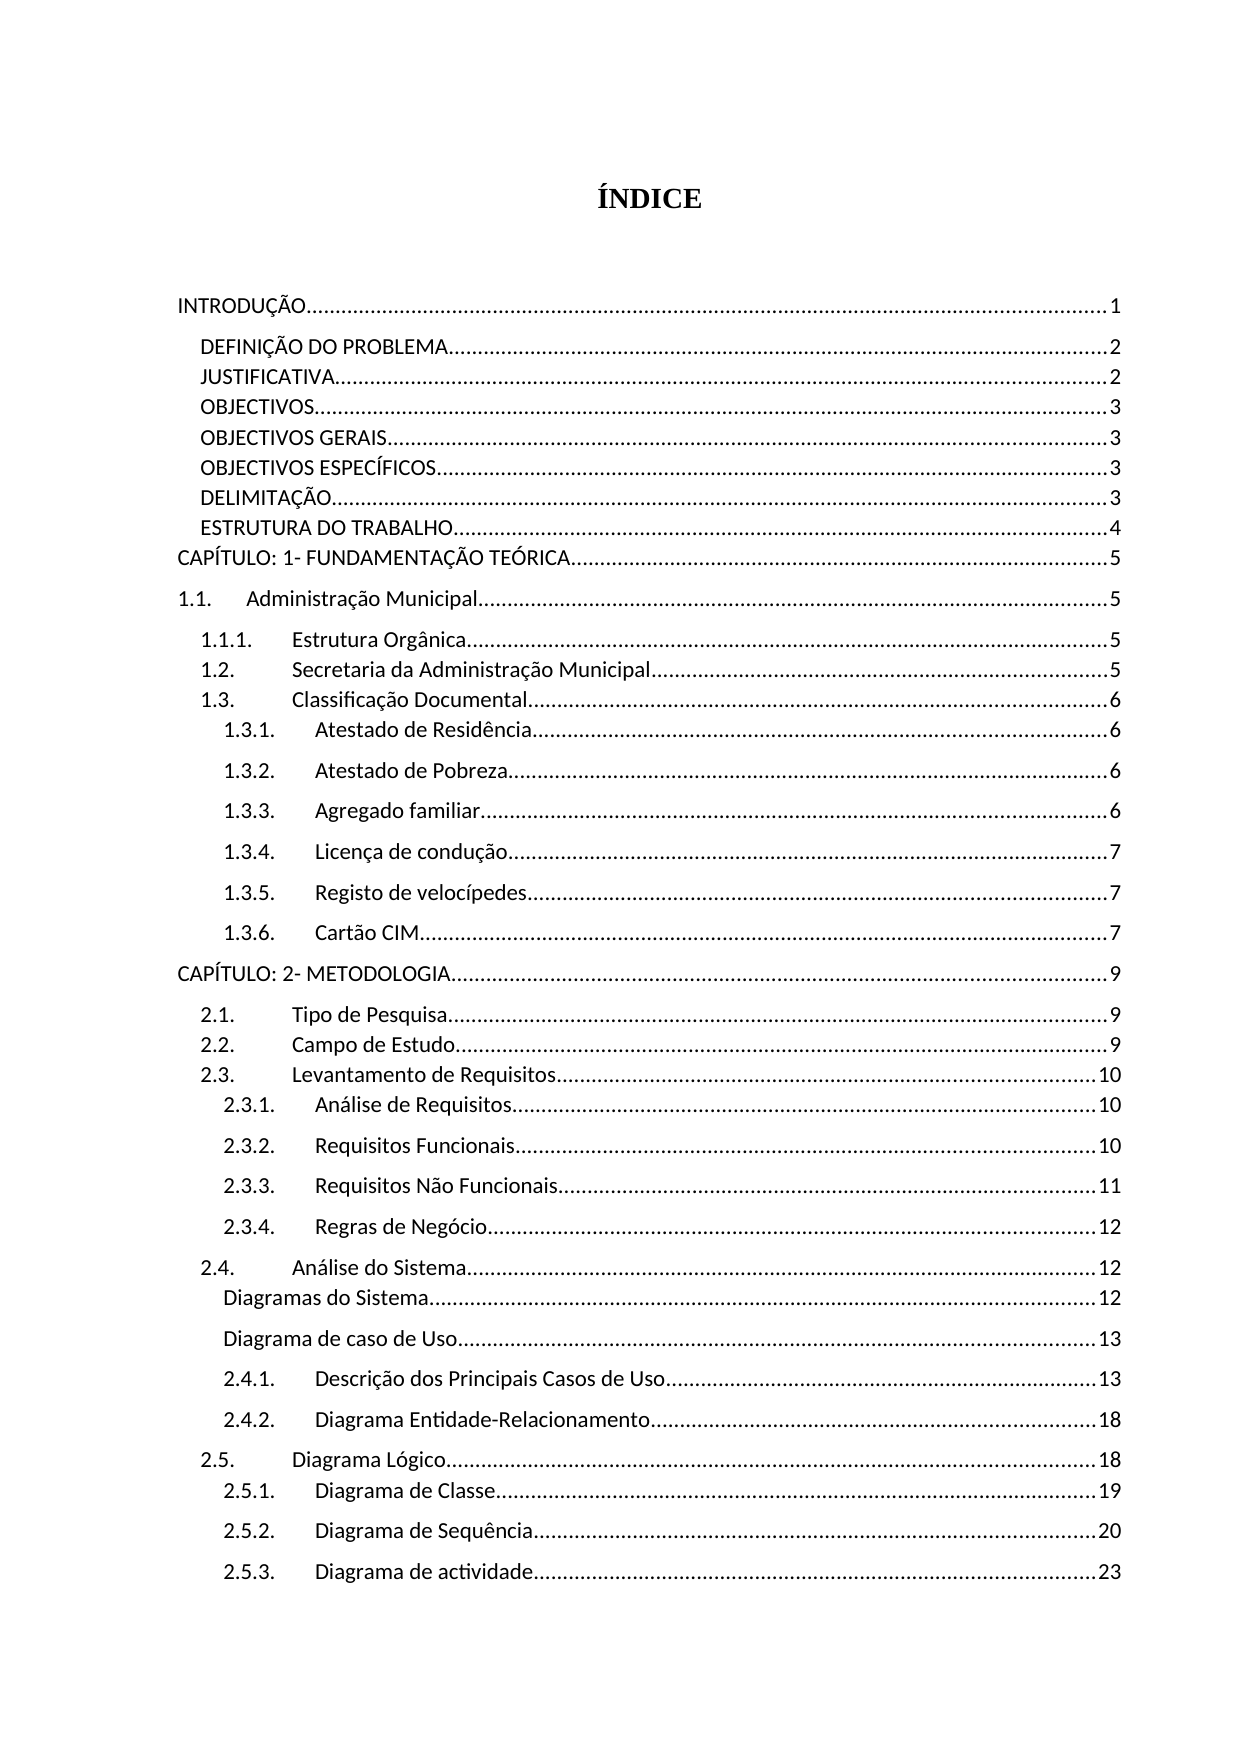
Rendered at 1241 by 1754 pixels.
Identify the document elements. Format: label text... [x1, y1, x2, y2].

subtitle ÍNDICE [177, 181, 1122, 215]
